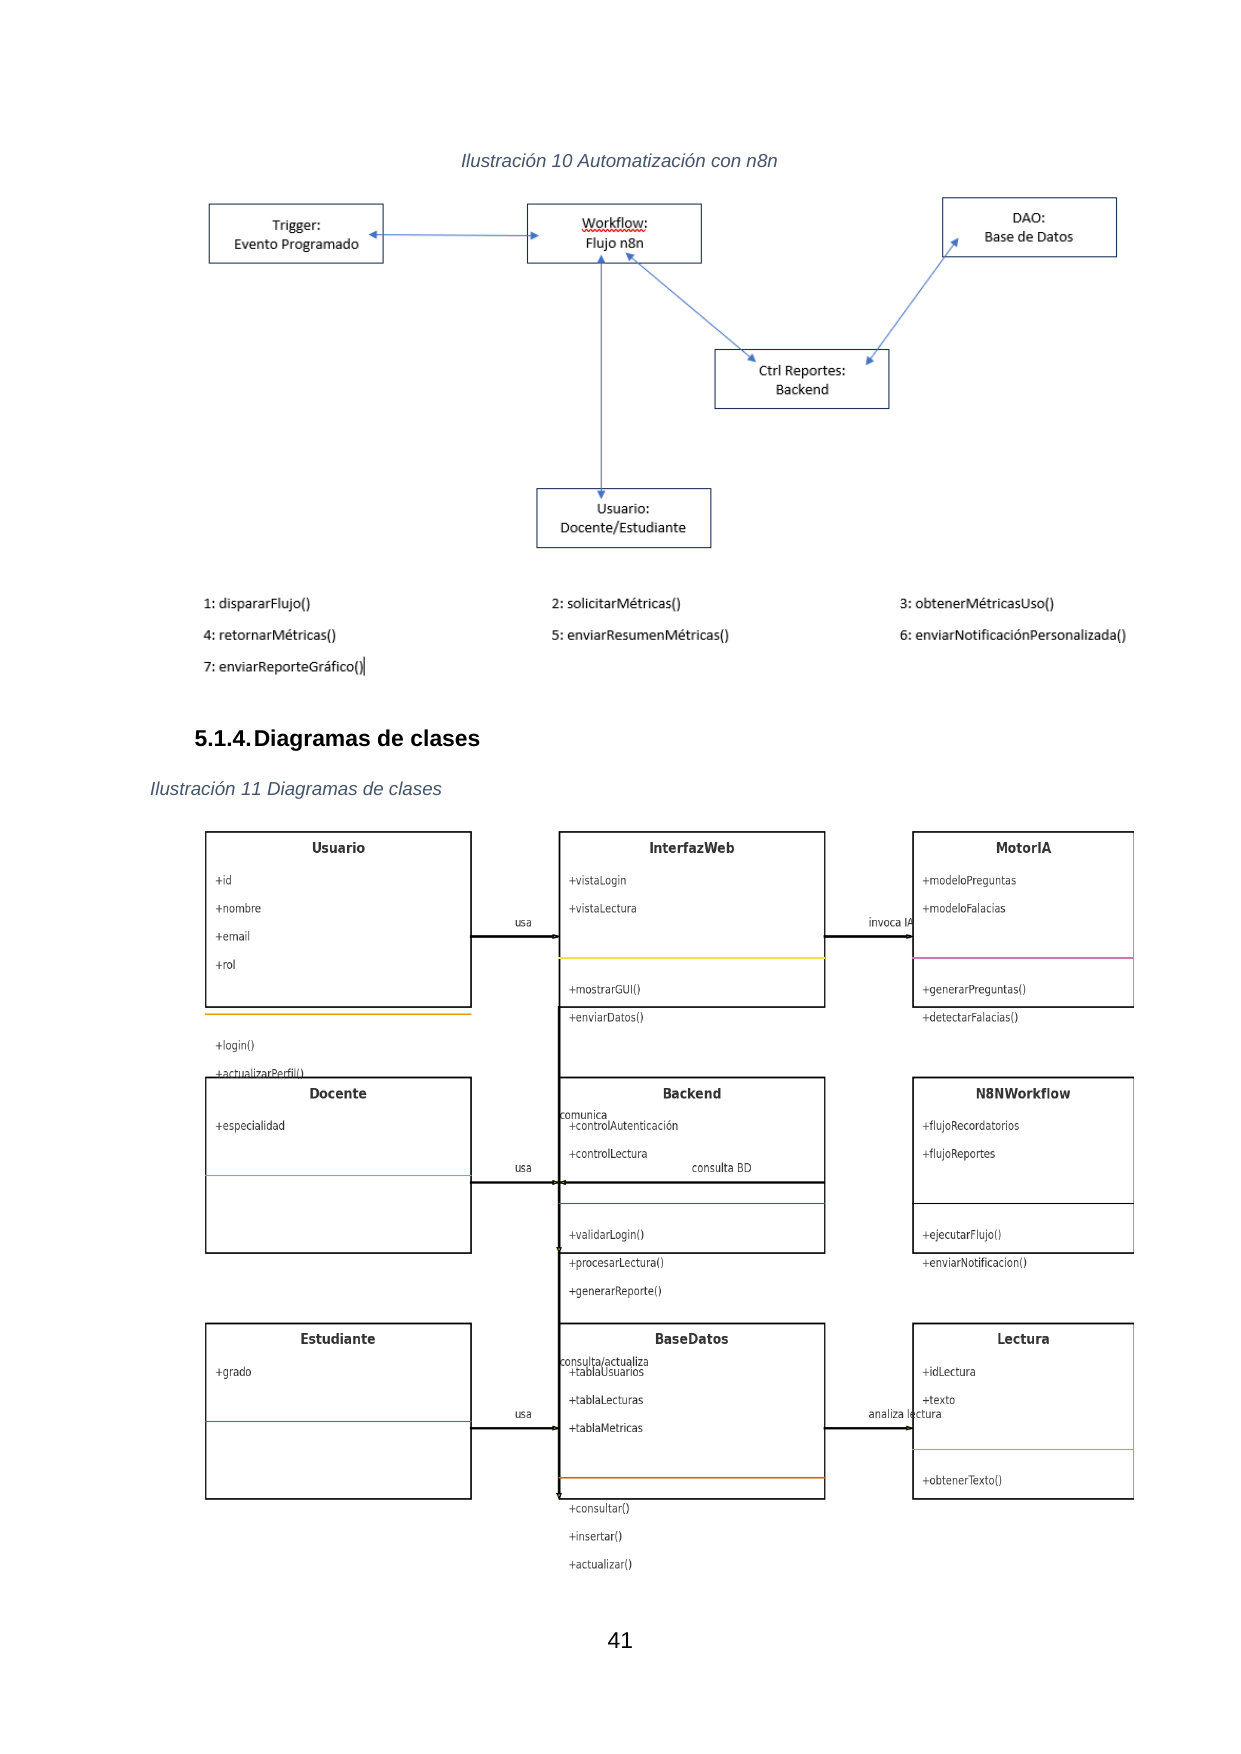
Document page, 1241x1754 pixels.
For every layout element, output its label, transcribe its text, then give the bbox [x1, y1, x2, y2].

text Ilustración 10 Automatización con n8n [150, 150, 1090, 172]
picture [194, 820, 1142, 1581]
subtitle Diagramas de clases [194, 725, 1090, 751]
picture [194, 192, 1135, 682]
text Ilustración 11 Diagramas de clases [150, 778, 1090, 799]
